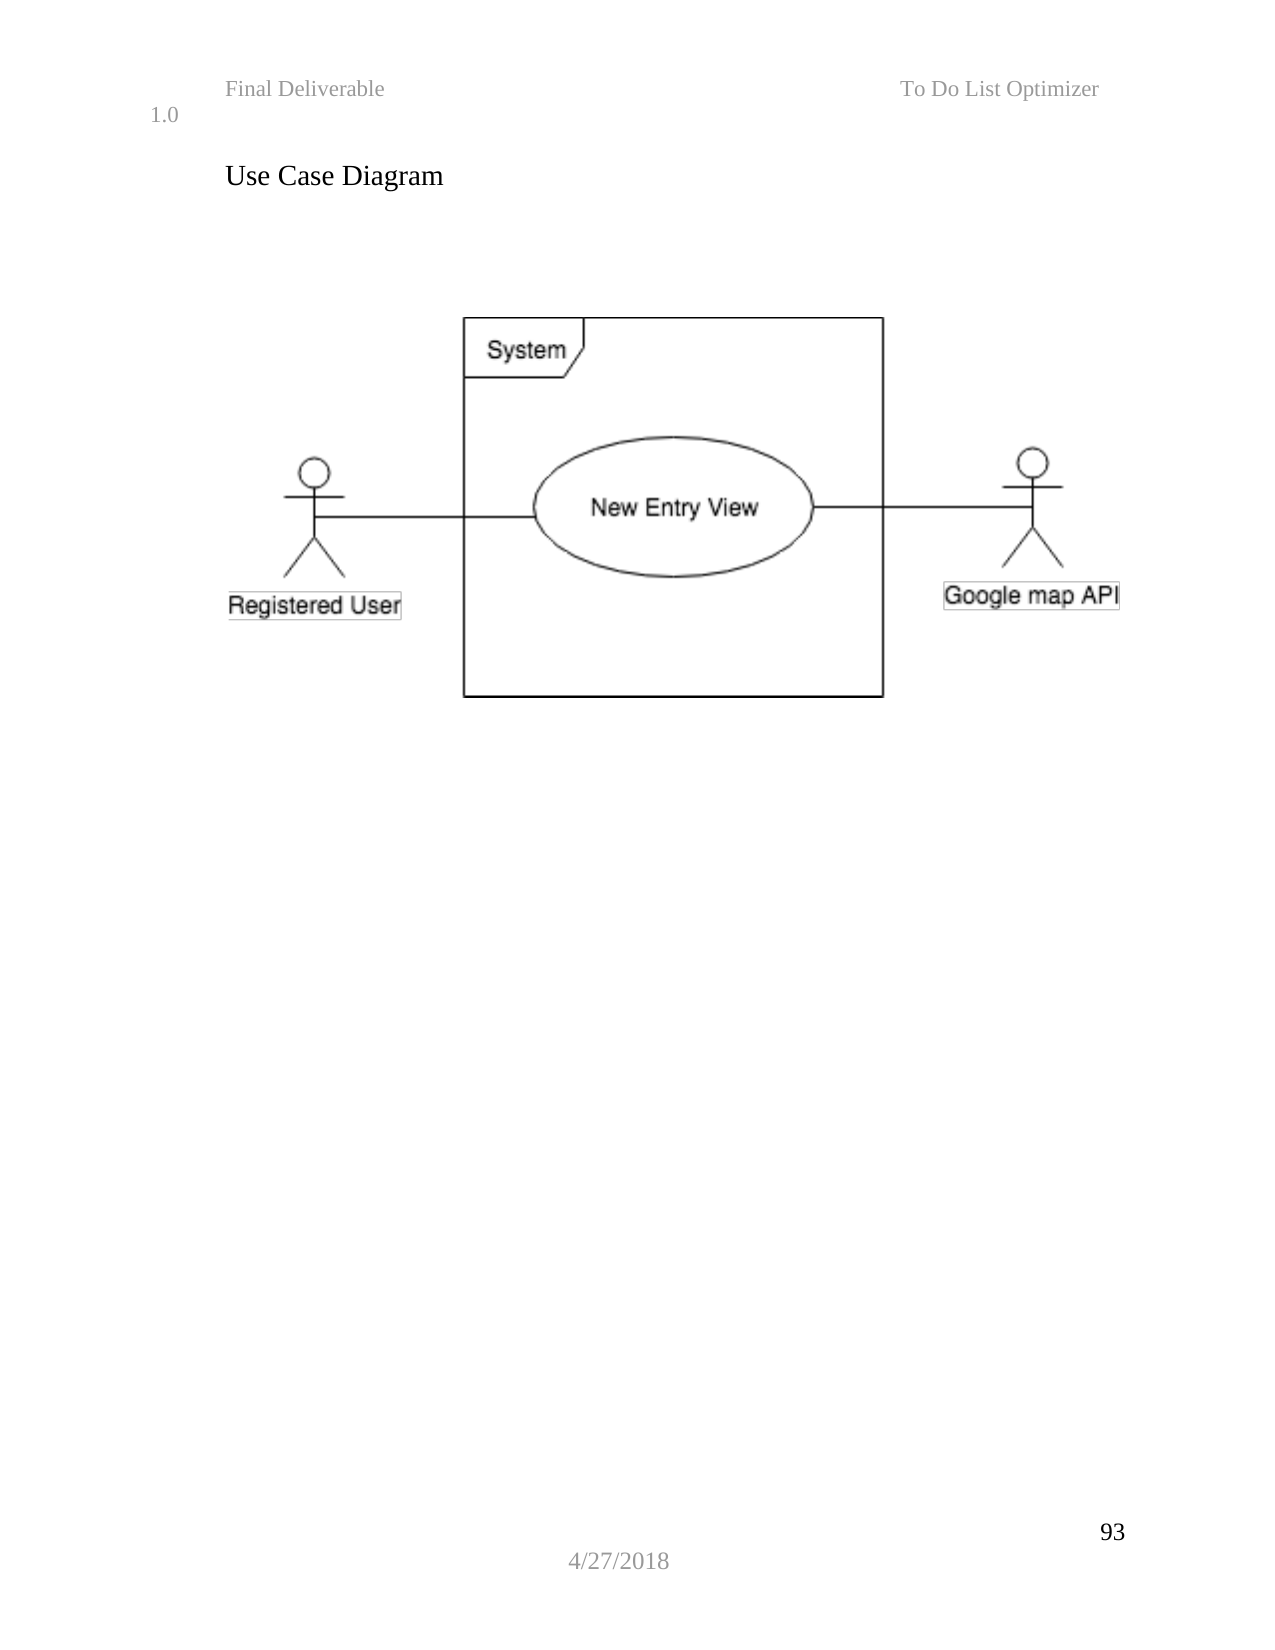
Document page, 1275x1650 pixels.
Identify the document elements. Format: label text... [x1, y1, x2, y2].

picture [228, 317, 1122, 698]
title Use Case Diagram [150, 158, 1125, 192]
